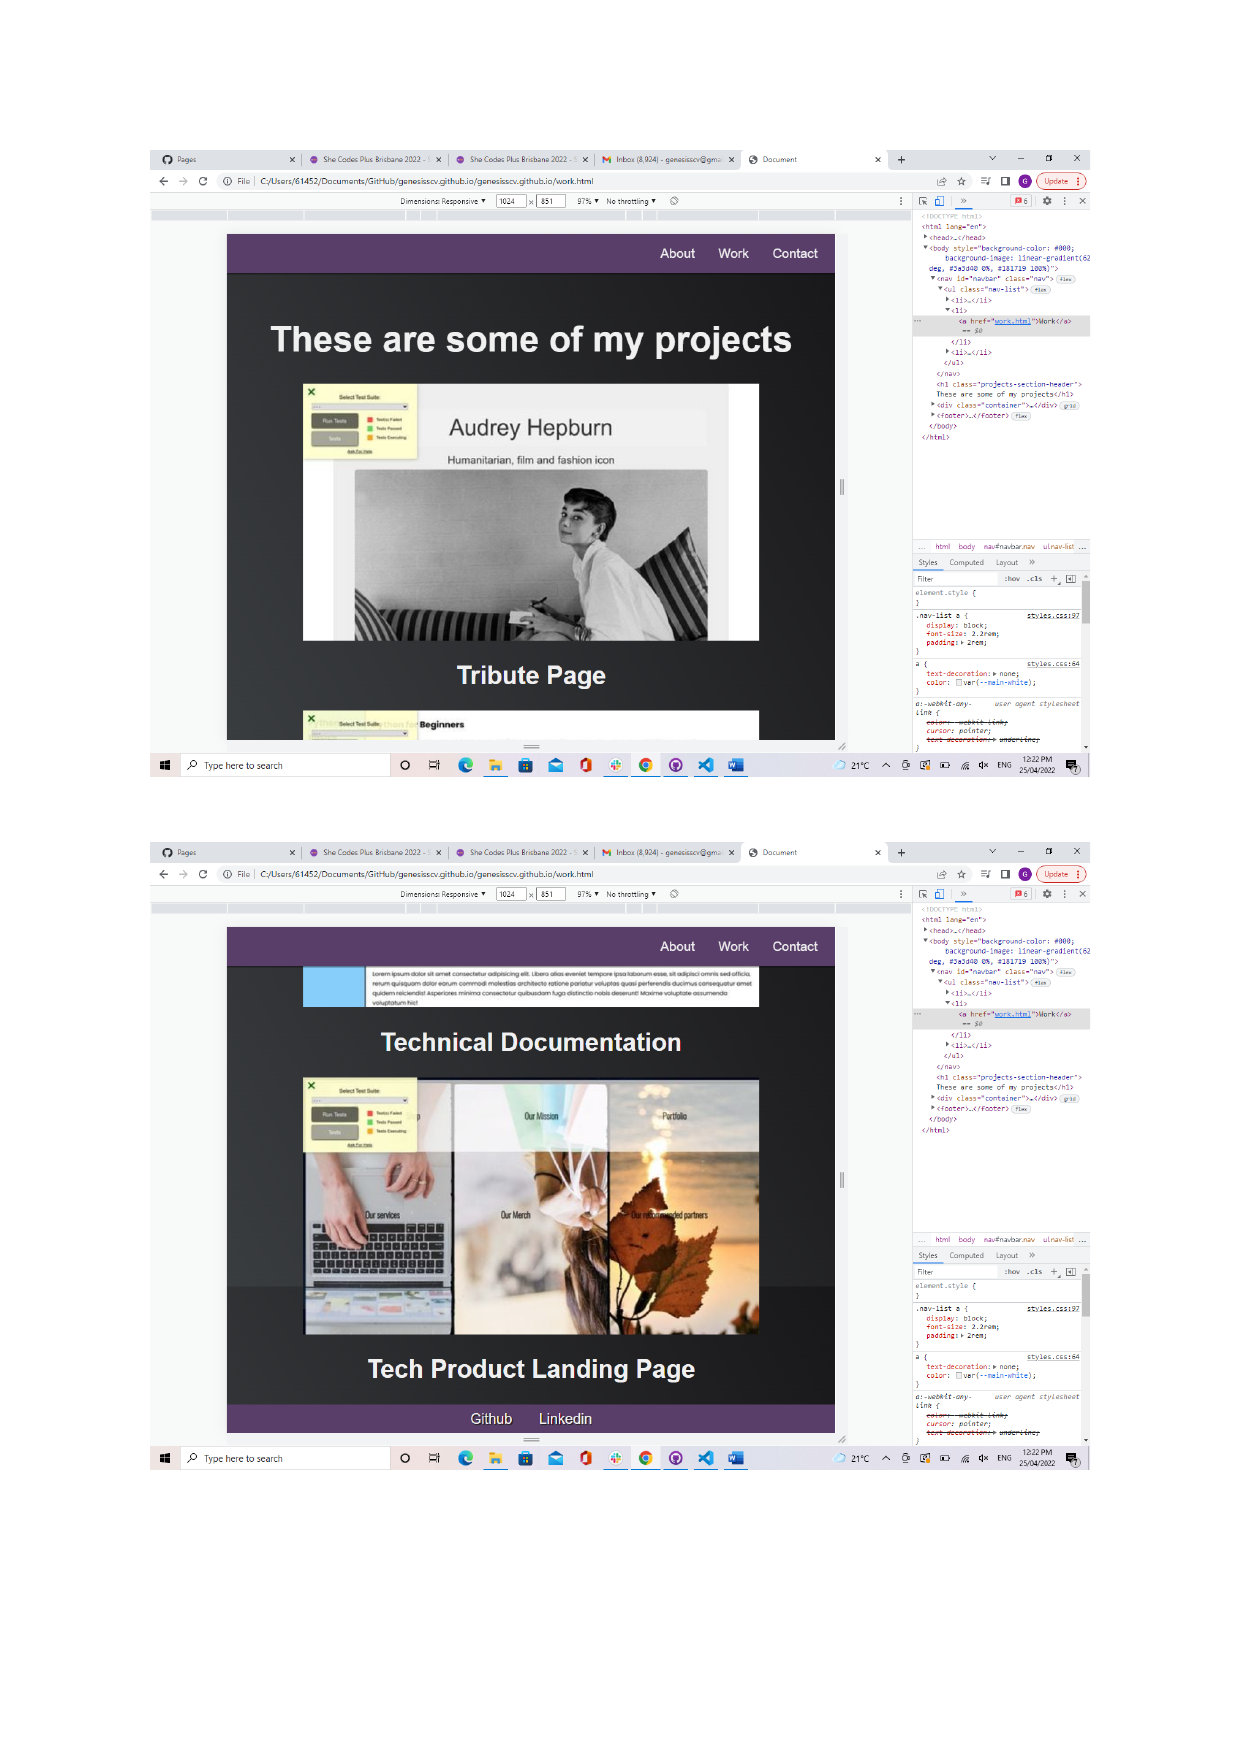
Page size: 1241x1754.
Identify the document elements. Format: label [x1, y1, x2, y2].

picture [150, 150, 1091, 777]
picture [150, 842, 1091, 1470]
